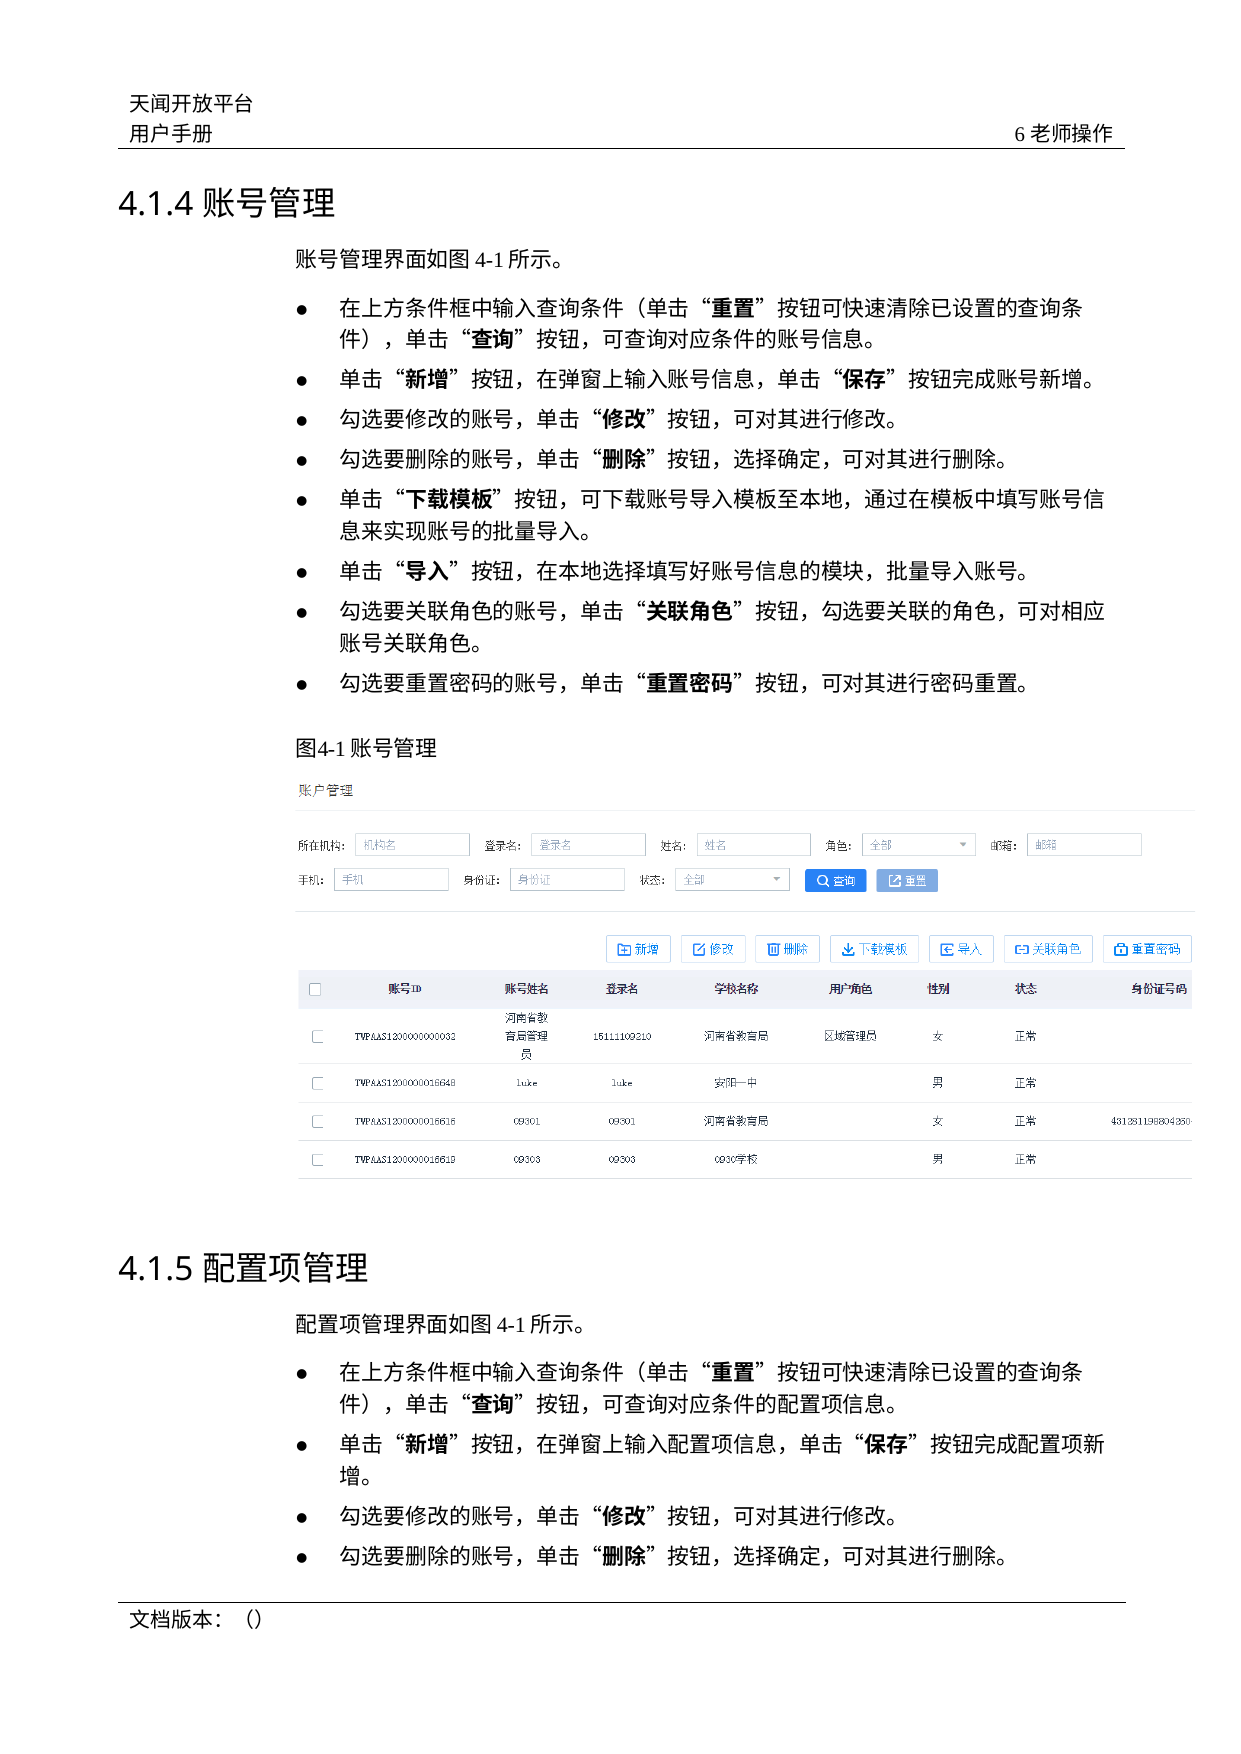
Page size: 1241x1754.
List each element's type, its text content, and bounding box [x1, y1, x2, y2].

list 单击“下载模板”按钮，可下载账号导入模板至本地，通过在模板中填写账号信息来实现账号的批量导入。 [295, 482, 1122, 546]
list 勾选要删除的账号，单击“删除”按钮，选择确定，可对其进行删除。 [295, 1539, 1122, 1570]
text 配置项管理界面如图4-6所示。 [295, 1307, 1122, 1339]
text 账号管理界面如图4-5所示。 [295, 242, 1122, 274]
list 在上方条件框中输入查询条件（单击“重置”按钮可快速清除已设置的查询条件），单击“查询”按钮，可查询对应条件的账号信息。 [295, 291, 1122, 354]
list 单击“导入”按钮，在本地选择填写好账号信息的模块，批量导入账号。 [295, 554, 1122, 586]
list 勾选要修改的账号，单击“修改”按钮，可对其进行修改。 [295, 402, 1122, 434]
list 单击“新增”按钮，在弹窗上输入账号信息，单击“保存”按钮完成账号新增。 [295, 362, 1122, 394]
subtitle 配置项管理 [118, 1242, 1122, 1290]
list 单击“新增”按钮，在弹窗上输入配置项信息，单击“保存”按钮完成配置项新增。 [295, 1427, 1122, 1490]
subtitle 账号管理 [118, 177, 1122, 226]
list 勾选要修改的账号，单击“修改”按钮，可对其进行修改。 [295, 1499, 1122, 1530]
list 勾选要重置密码的账号，单击“重置密码”按钮，可对其进行密码重置。 [295, 666, 1122, 697]
picture [295, 778, 1196, 1180]
list 在上方条件框中输入查询条件（单击“重置”按钮可快速清除已设置的查询条件），单击“查询”按钮，可查询对应条件的配置项信息。 [295, 1355, 1122, 1419]
list 勾选要删除的账号，单击“删除”按钮，选择确定，可对其进行删除。 [295, 442, 1122, 474]
list 勾选要关联角色的账号，单击“关联角色”按钮，勾选要关联的角色，可对相应账号关联角色。 [295, 594, 1122, 657]
text 账号管理 [295, 731, 1122, 762]
